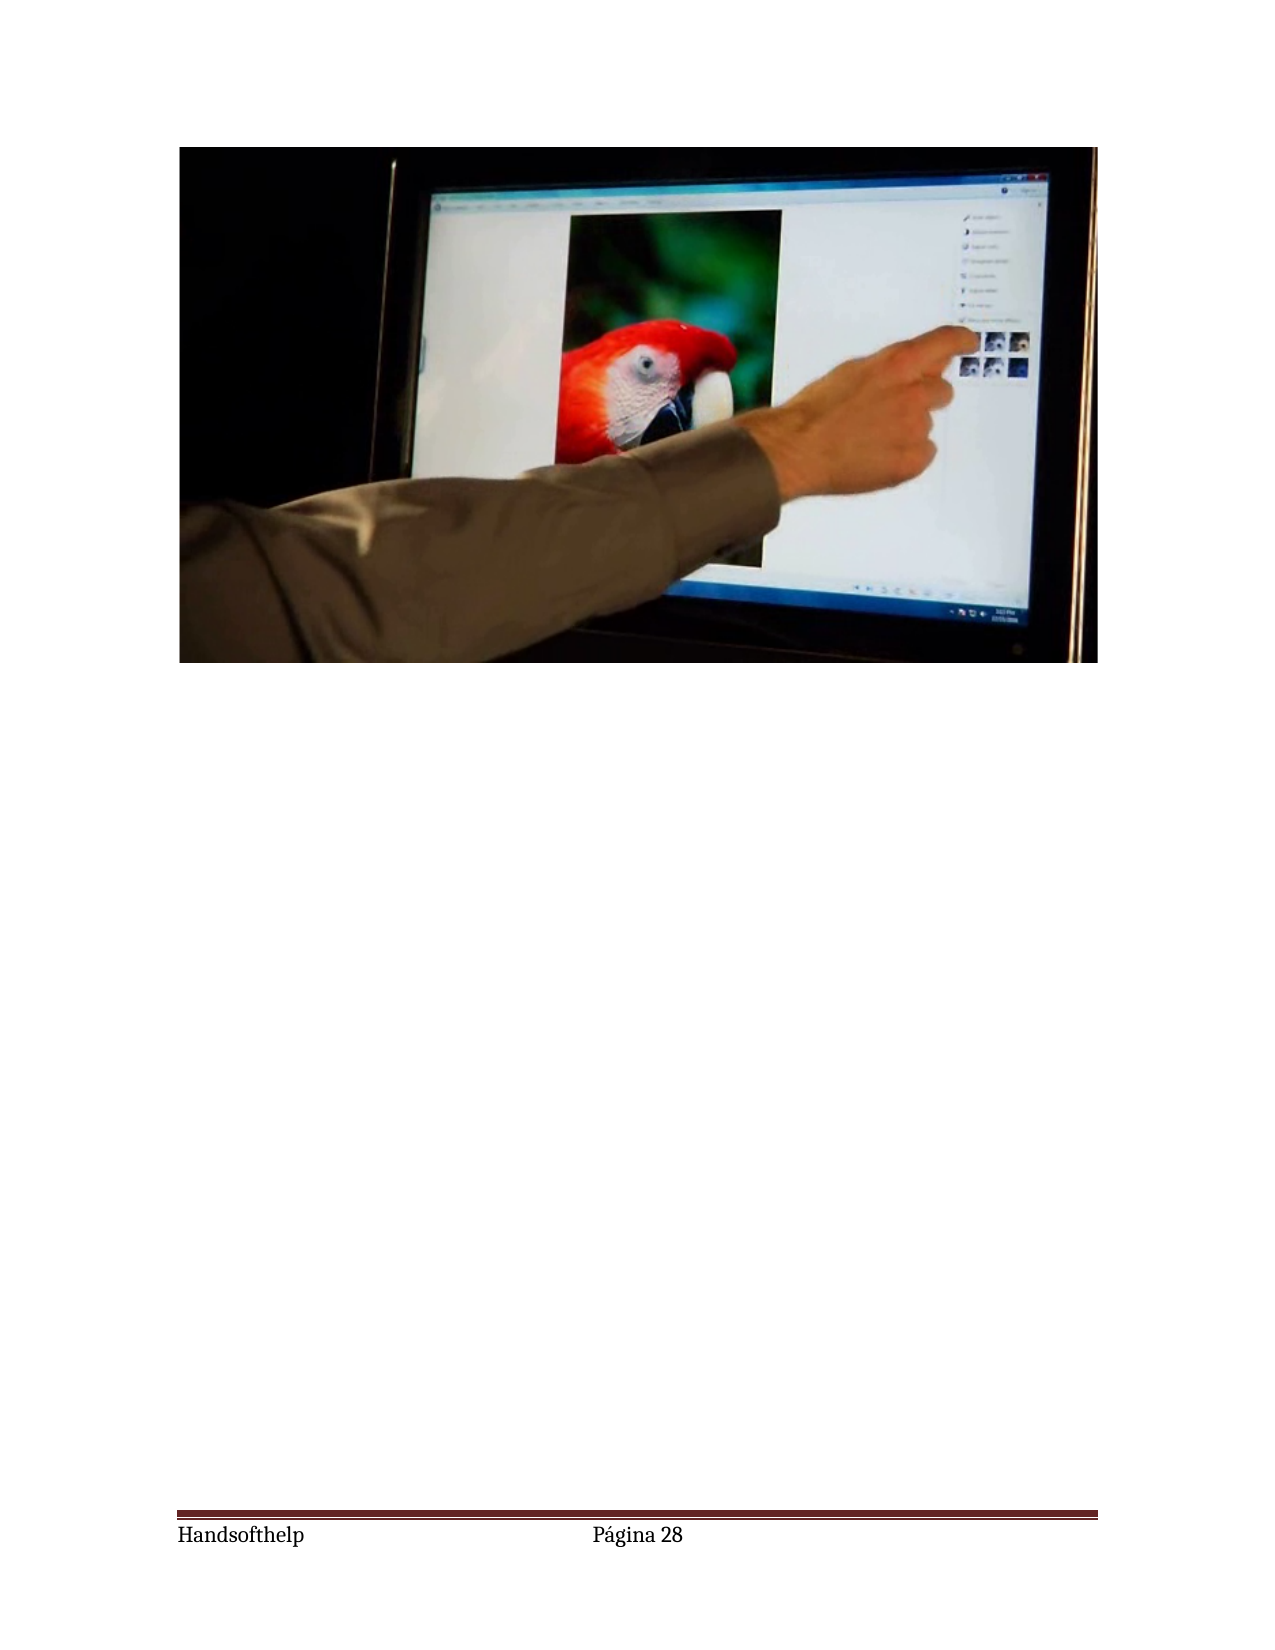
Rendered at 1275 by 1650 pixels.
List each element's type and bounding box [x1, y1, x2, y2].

picture [177, 147, 1098, 663]
